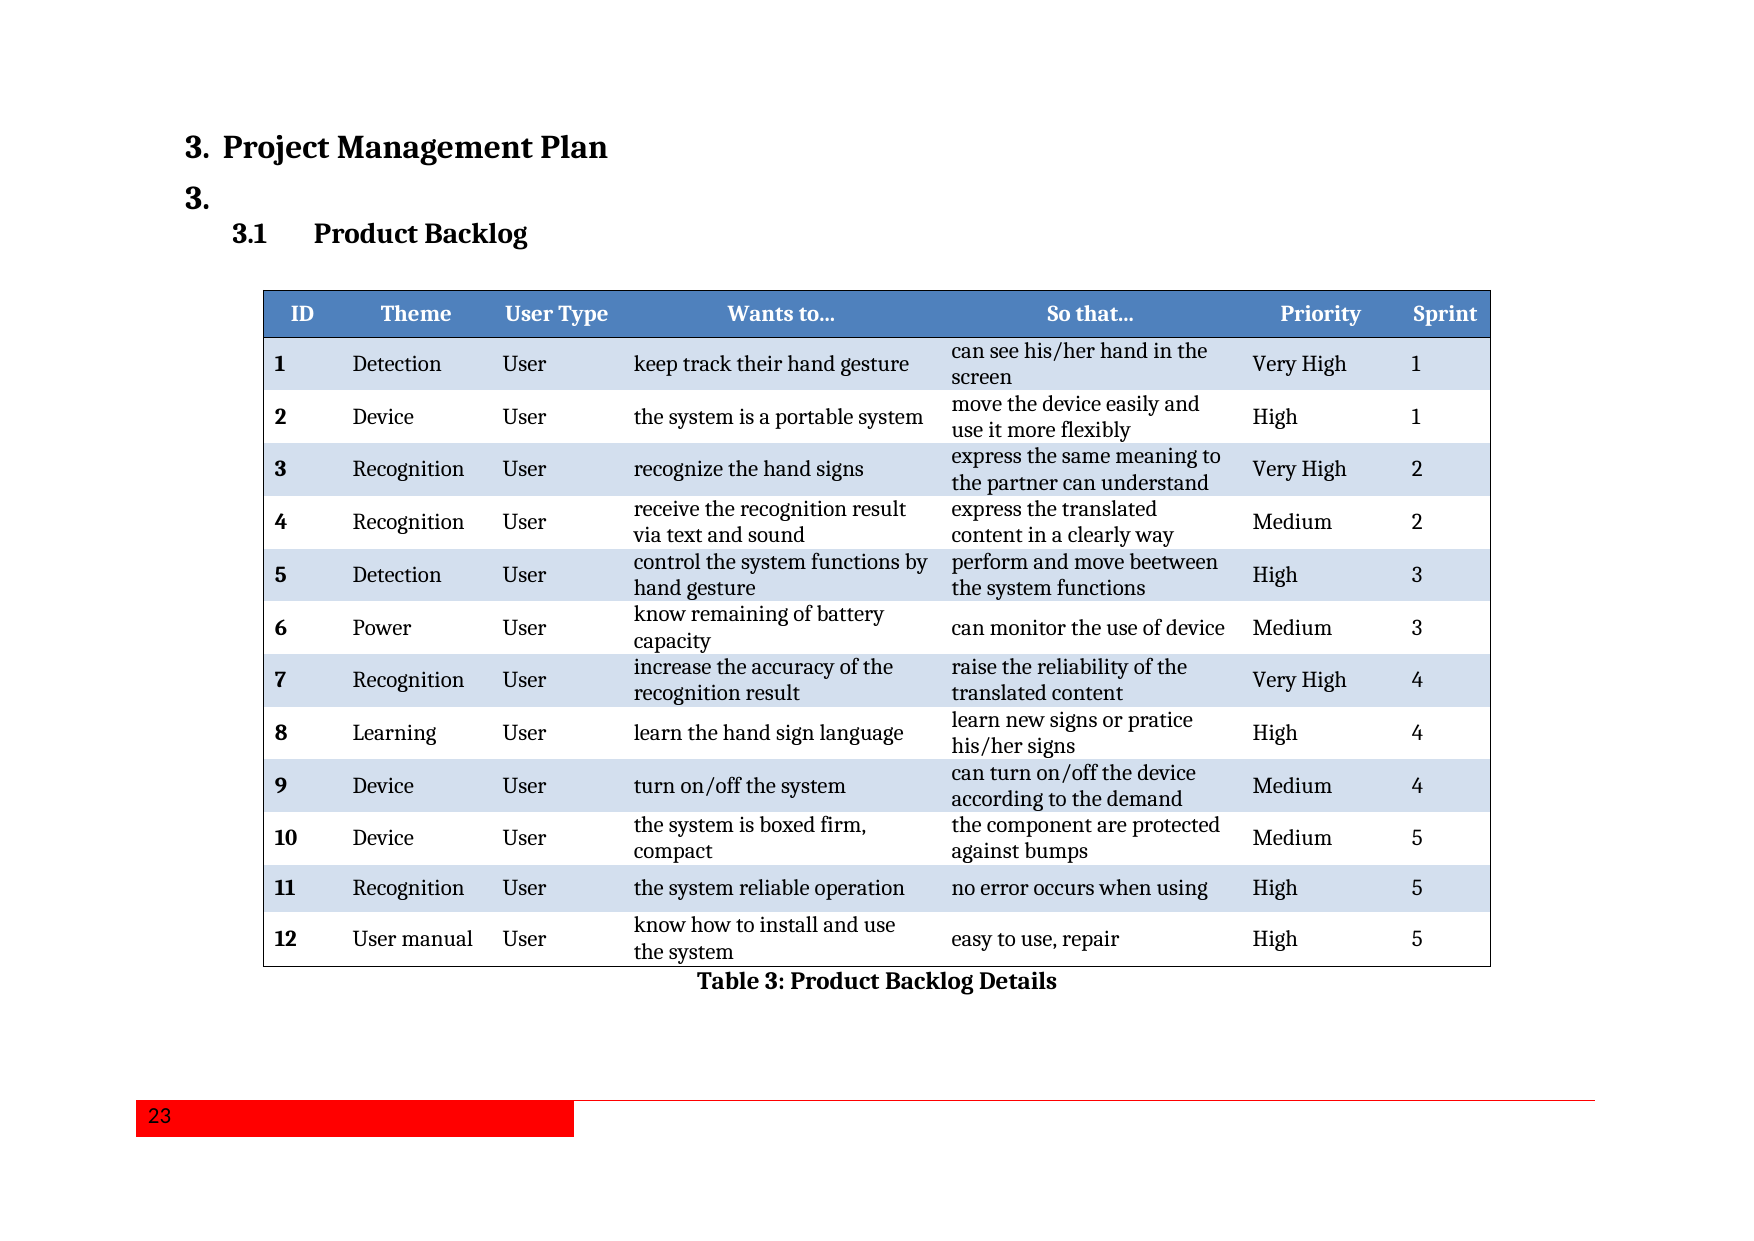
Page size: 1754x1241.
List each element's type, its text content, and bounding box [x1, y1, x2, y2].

table_cell can turn on/off the device according to the demand [940, 759, 1241, 812]
table_cell 6 [264, 601, 341, 654]
table_cell 5 [264, 549, 341, 601]
table_cell the component are protected against bumps [940, 812, 1241, 865]
table_cell the system is a portable system [622, 390, 940, 443]
table_cell 3 [264, 443, 341, 496]
table_cell 5 [1400, 865, 1490, 912]
table_cell User [491, 496, 622, 548]
table_header So that... [940, 291, 1241, 337]
table_cell learn new signs or pratice his/her signs [940, 707, 1241, 759]
table_cell Recognition [341, 865, 491, 912]
table_cell know remaining of battery capacity [622, 601, 940, 654]
table_cell 7 [264, 654, 341, 707]
table_cell Device [341, 759, 491, 812]
table_cell Learning [341, 707, 491, 759]
table_header ID [264, 291, 341, 337]
table_header Theme [341, 291, 491, 337]
table_cell can see his/her hand in the screen [940, 338, 1241, 390]
subtitle Product Backlog [518, 230, 1606, 247]
table_cell Detection [341, 549, 491, 601]
table_header User Type [491, 291, 622, 337]
table_cell User [491, 865, 622, 912]
table_cell High [1241, 707, 1400, 759]
table_cell 3 [1400, 601, 1490, 654]
table_cell Medium [1241, 601, 1400, 654]
subtitle Product Backlog [232, 230, 517, 247]
table_cell User [491, 443, 622, 496]
table_cell User [491, 338, 622, 390]
table_cell can monitor the use of device [940, 601, 1241, 654]
table_cell the system is boxed firm, compact [622, 812, 940, 865]
table_cell 4 [1400, 759, 1490, 812]
table_header Wants to... [622, 291, 940, 337]
table_cell keep track their hand gesture [622, 338, 940, 390]
table_cell express the same meaning to the partner can understand [940, 443, 1241, 496]
table_cell Medium [1241, 812, 1400, 865]
table_cell High [1241, 390, 1400, 443]
table_cell 1 [264, 338, 341, 390]
table_cell 4 [1400, 654, 1490, 707]
table_cell 2 [1400, 496, 1490, 548]
table_cell know how to install and use the system [622, 912, 940, 966]
table_cell Power [341, 601, 491, 654]
table_cell Device [341, 390, 491, 443]
table_header Sprint [1400, 291, 1490, 337]
table_cell no error occurs when using [940, 865, 1241, 912]
table_cell User [491, 549, 622, 601]
table_cell 1 [1400, 390, 1490, 443]
table_cell User [491, 707, 622, 759]
table_cell User [491, 390, 622, 443]
table_cell User [491, 601, 622, 654]
table_cell 4 [264, 496, 341, 548]
table_cell increase the accuracy of the recognition result [622, 654, 940, 707]
table_cell learn the hand sign language [622, 707, 940, 759]
table_cell User [491, 759, 622, 812]
table_cell User [491, 912, 622, 966]
table_cell Device [341, 812, 491, 865]
table_cell Recognition [341, 496, 491, 548]
table_cell move the device easily and use it more flexibly [940, 390, 1241, 443]
table_cell Detection [341, 338, 491, 390]
table_cell User [491, 654, 622, 707]
table_cell receive the recognition result via text and sound [622, 496, 940, 548]
table_cell User [491, 812, 622, 865]
table_cell 1 [1400, 338, 1490, 390]
table_header Priority [1241, 291, 1400, 337]
table_cell the system reliable operation [622, 865, 940, 912]
table_cell Recognition [341, 654, 491, 707]
table_cell Very High [1241, 654, 1400, 707]
table_cell 4 [1400, 707, 1490, 759]
table_cell User manual [341, 912, 491, 966]
table_cell perform and move beetween the system functions [940, 549, 1241, 601]
table_cell easy to use, repair [940, 912, 1241, 966]
table_cell 9 [264, 759, 341, 812]
table_cell control the system functions by hand gesture [622, 549, 940, 601]
list Table 3: Product Backlog Details [148, 967, 1606, 996]
table_cell 8 [264, 707, 341, 759]
table_cell Medium [1241, 496, 1400, 548]
table_cell 2 [1400, 443, 1490, 496]
table_cell 11 [264, 865, 341, 912]
table_cell 12 [264, 912, 341, 966]
table_cell Very High [1241, 443, 1400, 496]
table_cell express the translated content in a clearly way [940, 496, 1241, 548]
table_cell raise the reliability of the translated content [940, 654, 1241, 707]
table_cell 5 [1400, 812, 1490, 865]
table_cell 5 [1400, 912, 1490, 966]
table_cell 2 [264, 390, 341, 443]
table_cell 3 [1400, 549, 1490, 601]
table_cell Medium [1241, 759, 1400, 812]
table_cell High [1241, 912, 1400, 966]
table_cell High [1241, 549, 1400, 601]
table_cell turn on/off the system [622, 759, 940, 812]
table_cell Very High [1241, 338, 1400, 390]
table_cell recognize the hand signs [622, 443, 940, 496]
subtitle Project Management Plan [185, 128, 1606, 167]
table_cell High [1241, 865, 1400, 912]
table_cell 10 [264, 812, 341, 865]
table_cell Recognition [341, 443, 491, 496]
